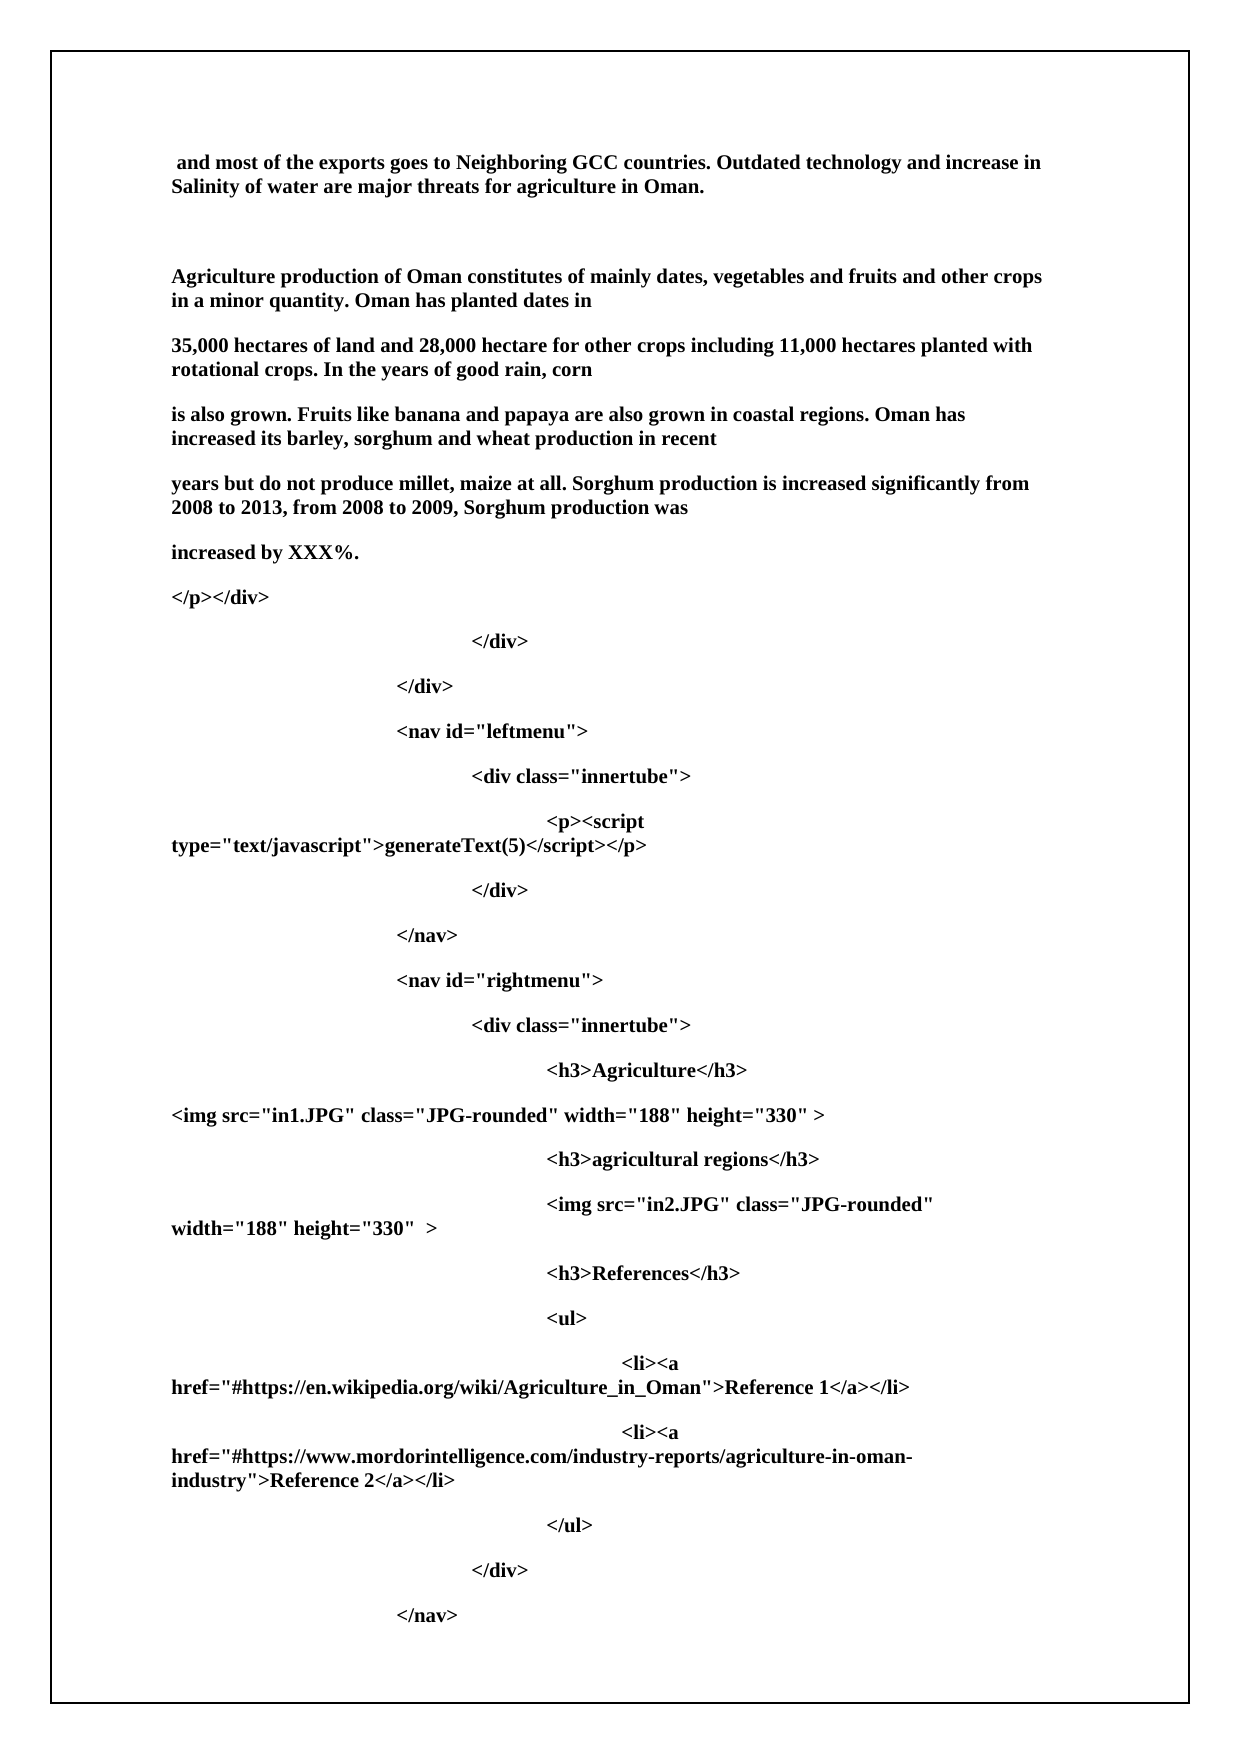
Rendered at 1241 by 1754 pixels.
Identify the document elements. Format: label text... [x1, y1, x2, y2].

text <div class="innertube"> [171, 1013, 1053, 1037]
text 35,000 hectares of land and 28,000 hectare for other crops including 11,000 hectares planted with rotational crops. In the years of good rain, corn [171, 333, 1053, 381]
text <p><script type="text/javascript">generateText(5)</script></p> [171, 809, 1053, 857]
text </div> [171, 878, 1053, 902]
text years but do not produce millet, maize at all. Sorghum production is increased significantly from 2008 to 2013, from 2008 to 2009, Sorghum production was [171, 471, 1053, 519]
text </p></div> [171, 584, 1053, 609]
text <div class="innertube"> [171, 764, 1053, 788]
text <h3>References</h3> [171, 1261, 1053, 1285]
text Agriculture production of Oman constitutes of mainly dates, vegetables and fruits and other crops in a minor quantity. Oman has planted dates in [171, 264, 1053, 312]
text <nav id="rightmenu"> [171, 968, 1053, 992]
text <ul> [171, 1306, 1053, 1330]
text is also grown. Fruits like banana and papaya are also grown in coastal regions. Oman has increased its barley, sorghum and wheat production in recent [171, 402, 1053, 450]
text <h3>agricultural regions</h3> [171, 1147, 1053, 1171]
text <nav id="leftmenu"> [171, 719, 1053, 743]
text </ul> [171, 1513, 1053, 1537]
text </div> [171, 674, 1053, 698]
text <li><a href="#https://en.wikipedia.org/wiki/Agriculture_in_Oman">Reference 1</a></li> [171, 1351, 1053, 1399]
text </div> [171, 629, 1053, 653]
text <img src="in1.JPG" class="JPG-rounded" width="188" height="330" > [171, 1102, 1053, 1127]
text <img src="in2.JPG" class="JPG-rounded" width="188" height="330" > [171, 1192, 1053, 1240]
text <li><a href="#https://www.mordorintelligence.com/industry-reports/agriculture-in-oman-industry">Reference 2</a></li> [171, 1420, 1053, 1492]
text </div> [171, 1558, 1053, 1582]
text increased by XXX%. [171, 540, 1053, 564]
text and most of the exports goes to Neighboring GCC countries. Outdated technology and increase in Salinity of water are major threats for agriculture in Oman. [171, 150, 1053, 198]
text </nav> [171, 1603, 1053, 1627]
text </nav> [171, 923, 1053, 947]
text <h3>Agriculture</h3> [171, 1058, 1053, 1082]
